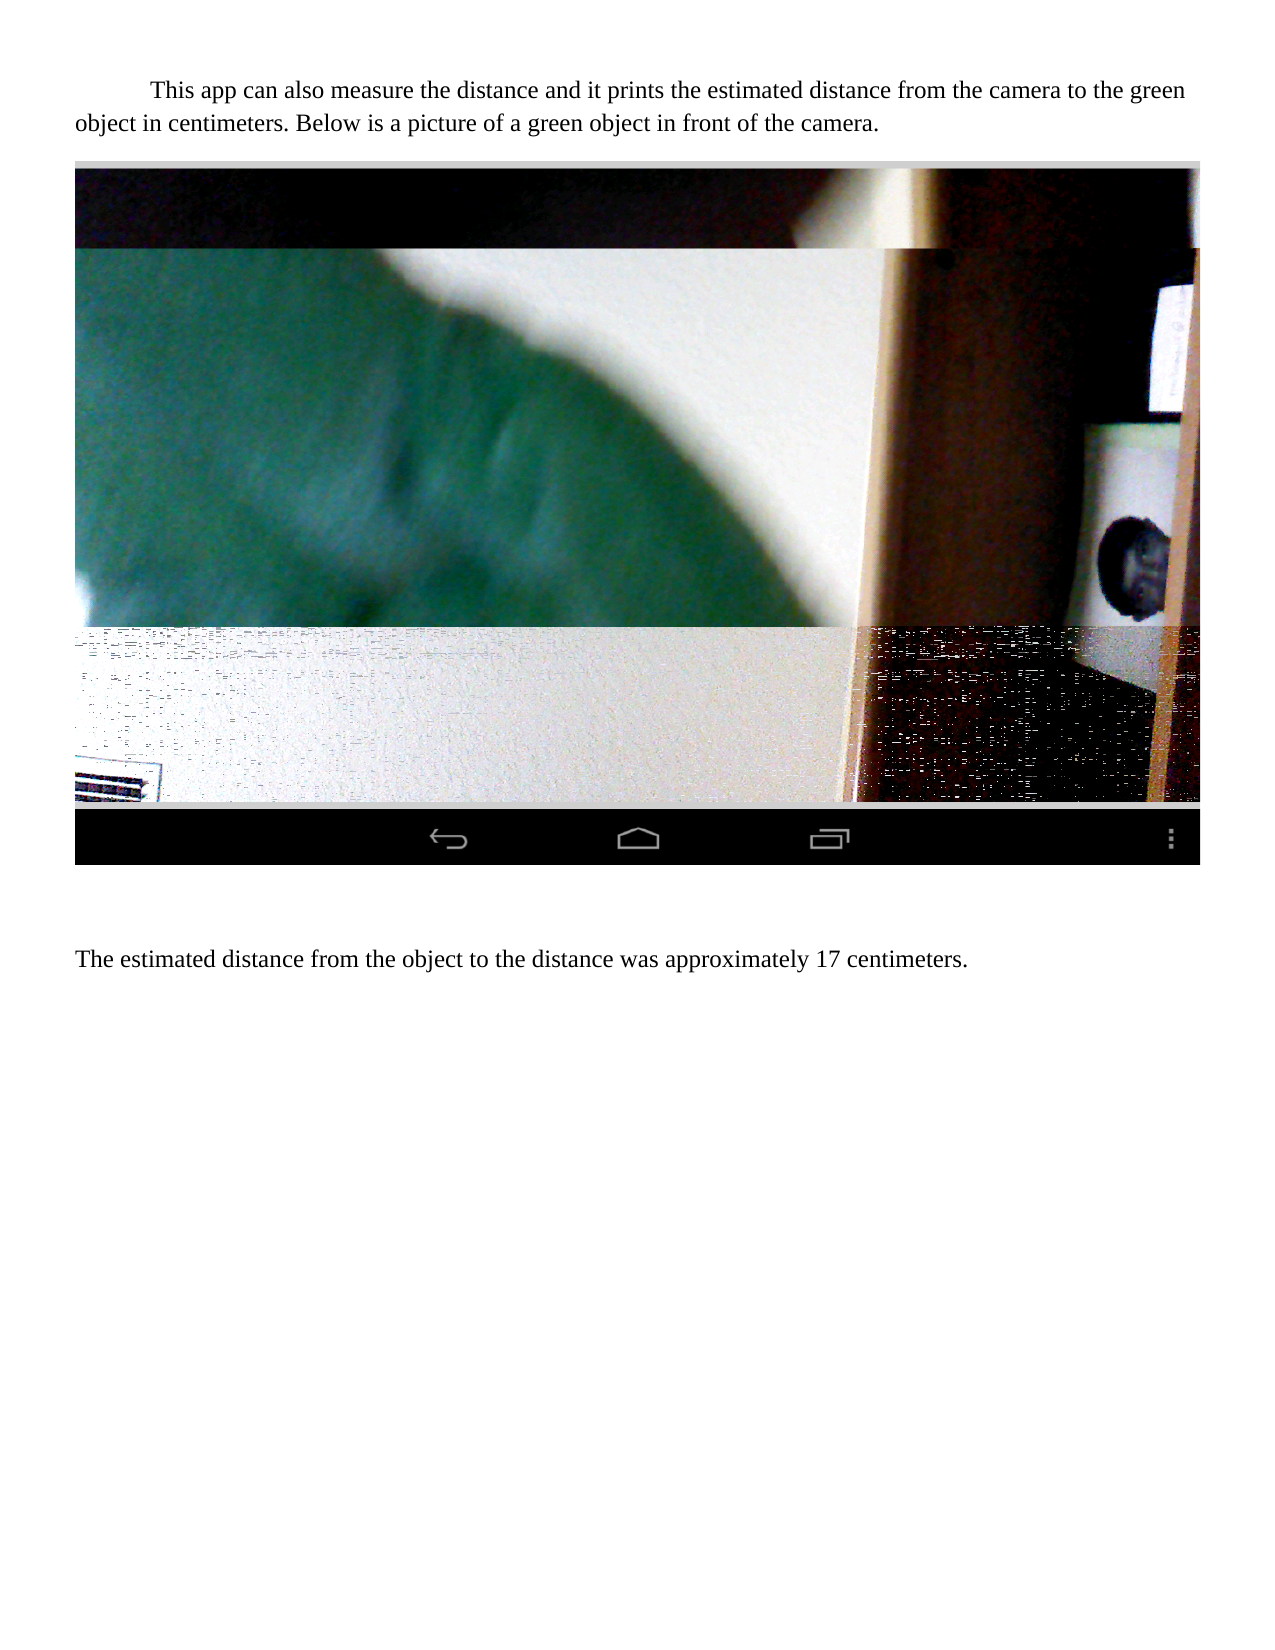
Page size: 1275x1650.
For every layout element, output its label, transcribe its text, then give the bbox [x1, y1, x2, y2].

text This app can also measure the distance and it prints the estimated distance from the camera to the green object in centimeters. Below is a picture of a green object in front of the camera. [75, 75, 1200, 137]
picture [75, 161, 1200, 865]
text The estimated distance from the object to the distance was approximately 17 centimeters. [75, 944, 1200, 973]
